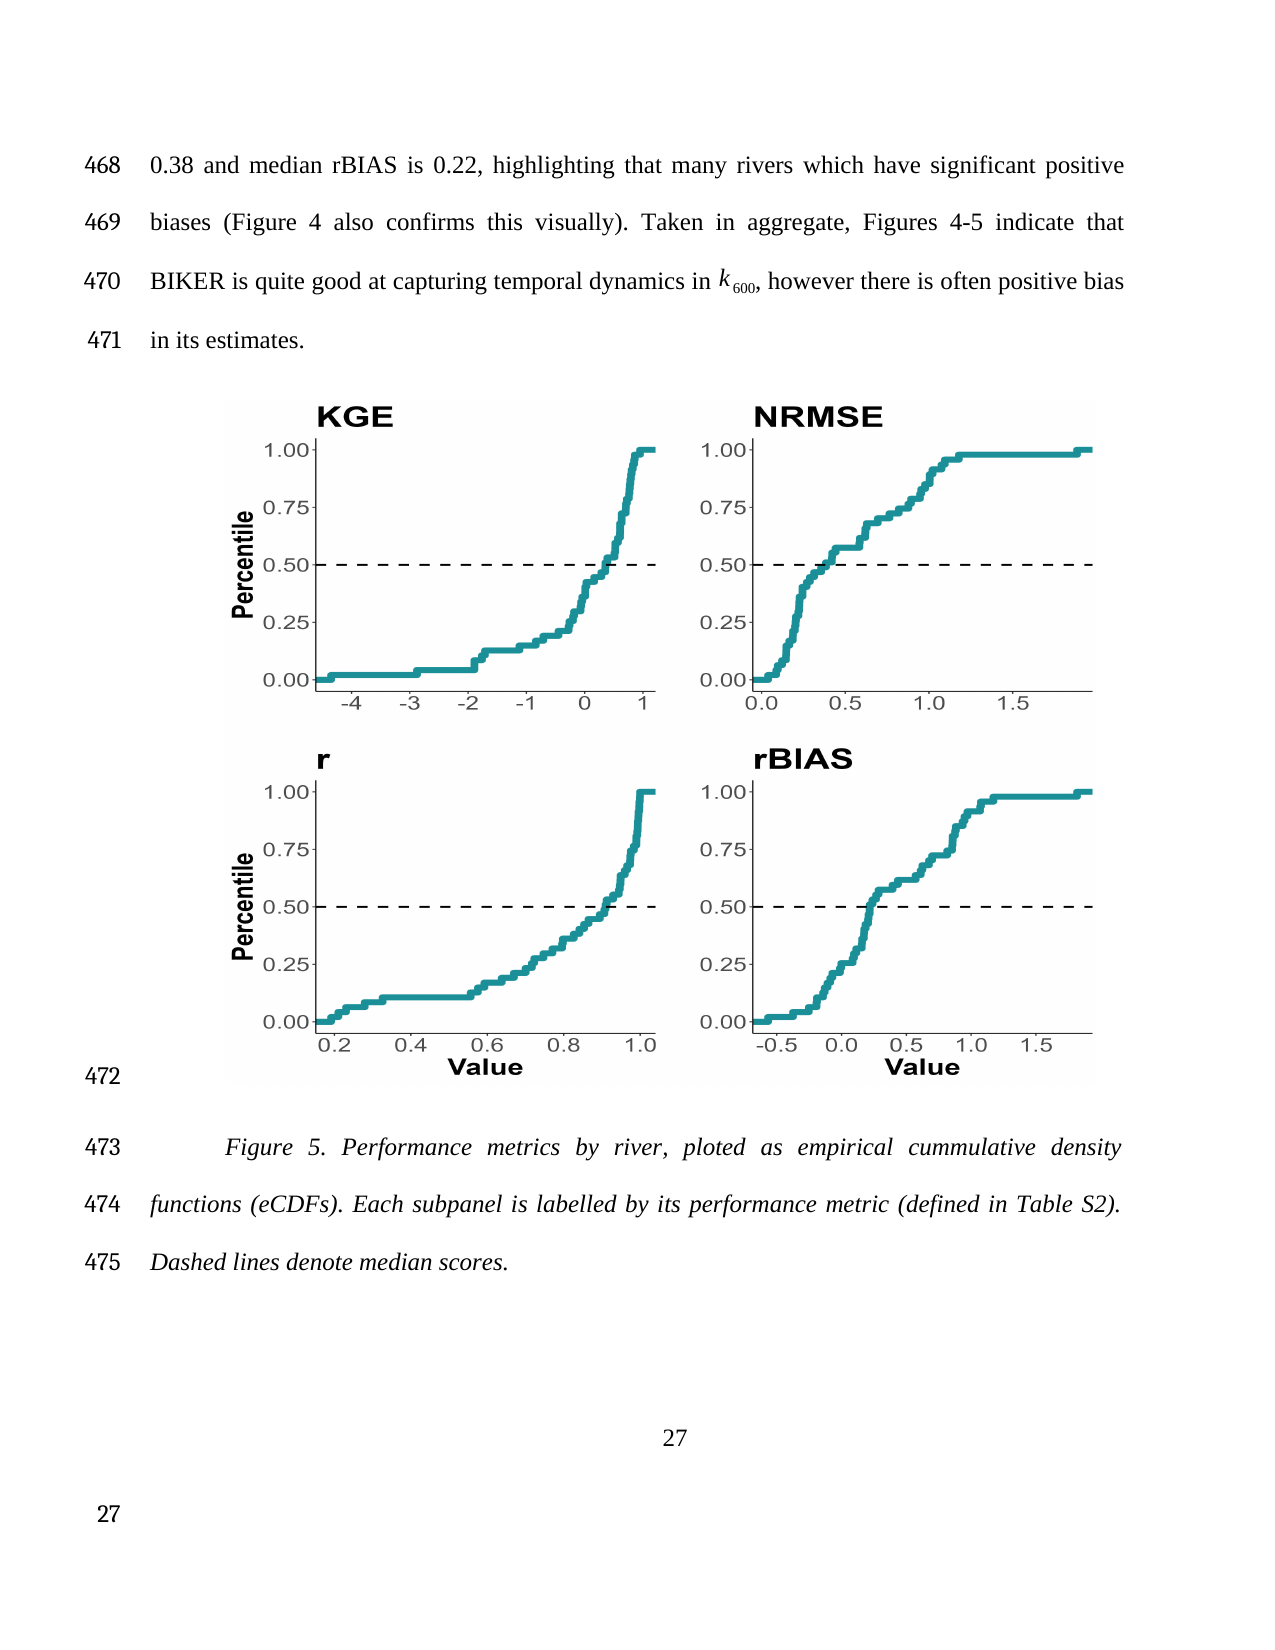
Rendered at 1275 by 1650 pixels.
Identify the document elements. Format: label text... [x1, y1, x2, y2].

text Figure 5. Performance metrics by river, ploted as empirical cummulative density functions (eCDFs). Each subpanel is labelled by its performance metric (defined in Table S2). Dashed lines denote median scores. [150, 1132, 1125, 1275]
picture [225, 401, 1099, 1085]
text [150, 150, 1125, 354]
